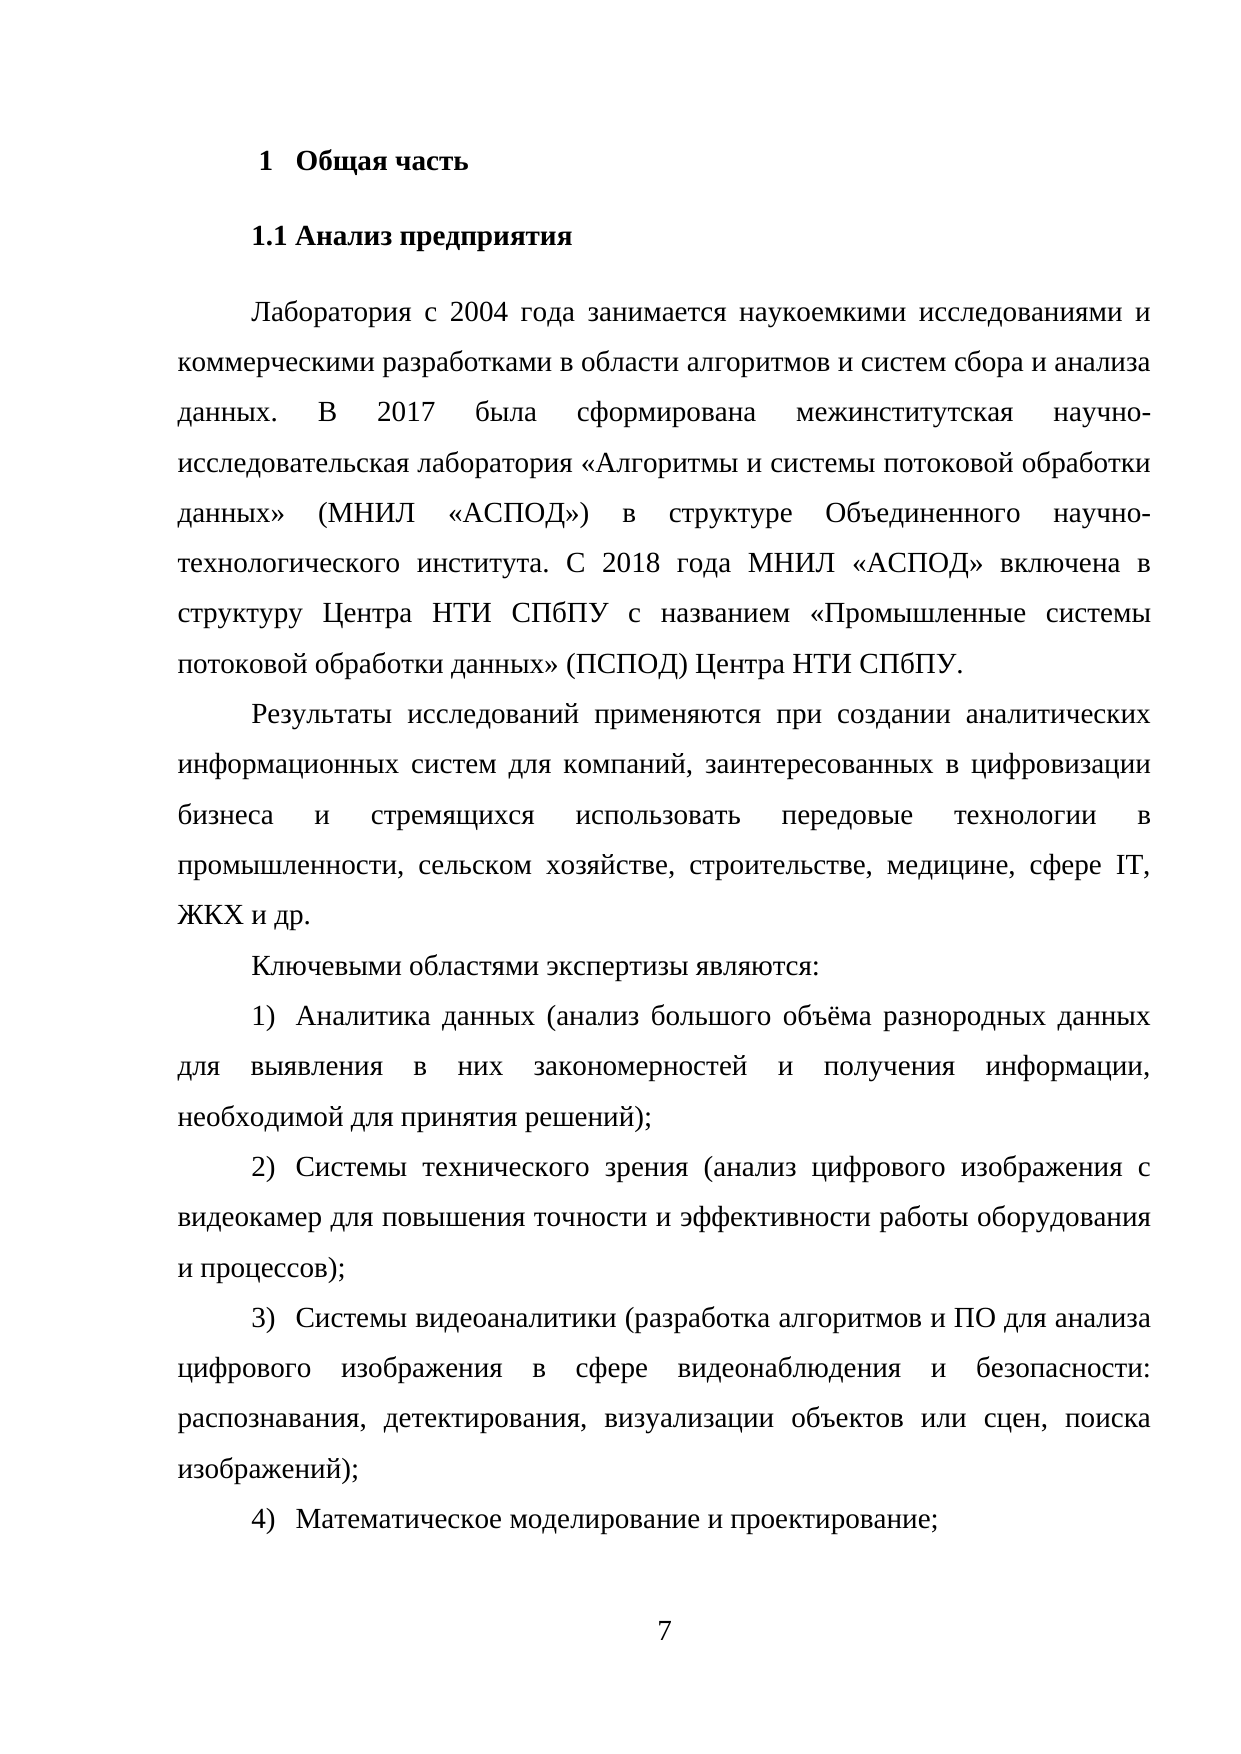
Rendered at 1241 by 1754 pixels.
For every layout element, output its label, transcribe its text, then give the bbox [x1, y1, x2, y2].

text Ключевыми областями экспертизы являются: [177, 948, 1152, 981]
text Лаборатория с 2004 года занимается наукоемкими исследованиями и коммерческими разработками в области алгоритмов и систем сбора и анализа данных. В 2017 была сформирована межинститутская научно-исследовательская лаборатория «Алгоритмы и системы потоковой обработки данных» (МНИЛ «АСПОД») в структуре Объединенного научно-технологического института. С 2018 года МНИЛ «АСПОД» включена в структуру Центра НТИ СПбПУ с названием «Промышленные системы потоковой обработки данных» (ПСПОД) Центра НТИ СПбПУ. [177, 294, 1152, 679]
subtitle 1.1 Анализ предприятия [177, 218, 1152, 252]
list Аналитика данных (анализ большого объёма разнородных данных для выявления в них закономерностей и получения информации, необходимой для принятия решений); [177, 998, 1152, 1132]
subtitle 1 Общая часть [177, 143, 1152, 177]
list Системы технического зрения (анализ цифрового изображения с видеокамер для повышения точности и эффективности работы оборудования и процессов); [177, 1149, 1152, 1283]
list Математическое моделирование и проектирование; [177, 1501, 1152, 1535]
text Результаты исследований применяются при создании аналитических информационных систем для компаний, заинтересованных в цифровизации бизнеса и стремящихся использовать передовые технологии в промышленности, сельском хозяйстве, строительстве, медицине, сфере IT, ЖКХ и др. [177, 696, 1152, 931]
list Системы видеоаналитики (разработка алгоритмов и ПО для анализа цифрового изображения в сфере видеонаблюдения и безопасности: распознавания, детектирования, визуализации объектов или сцен, поиска изображений); [177, 1300, 1152, 1484]
